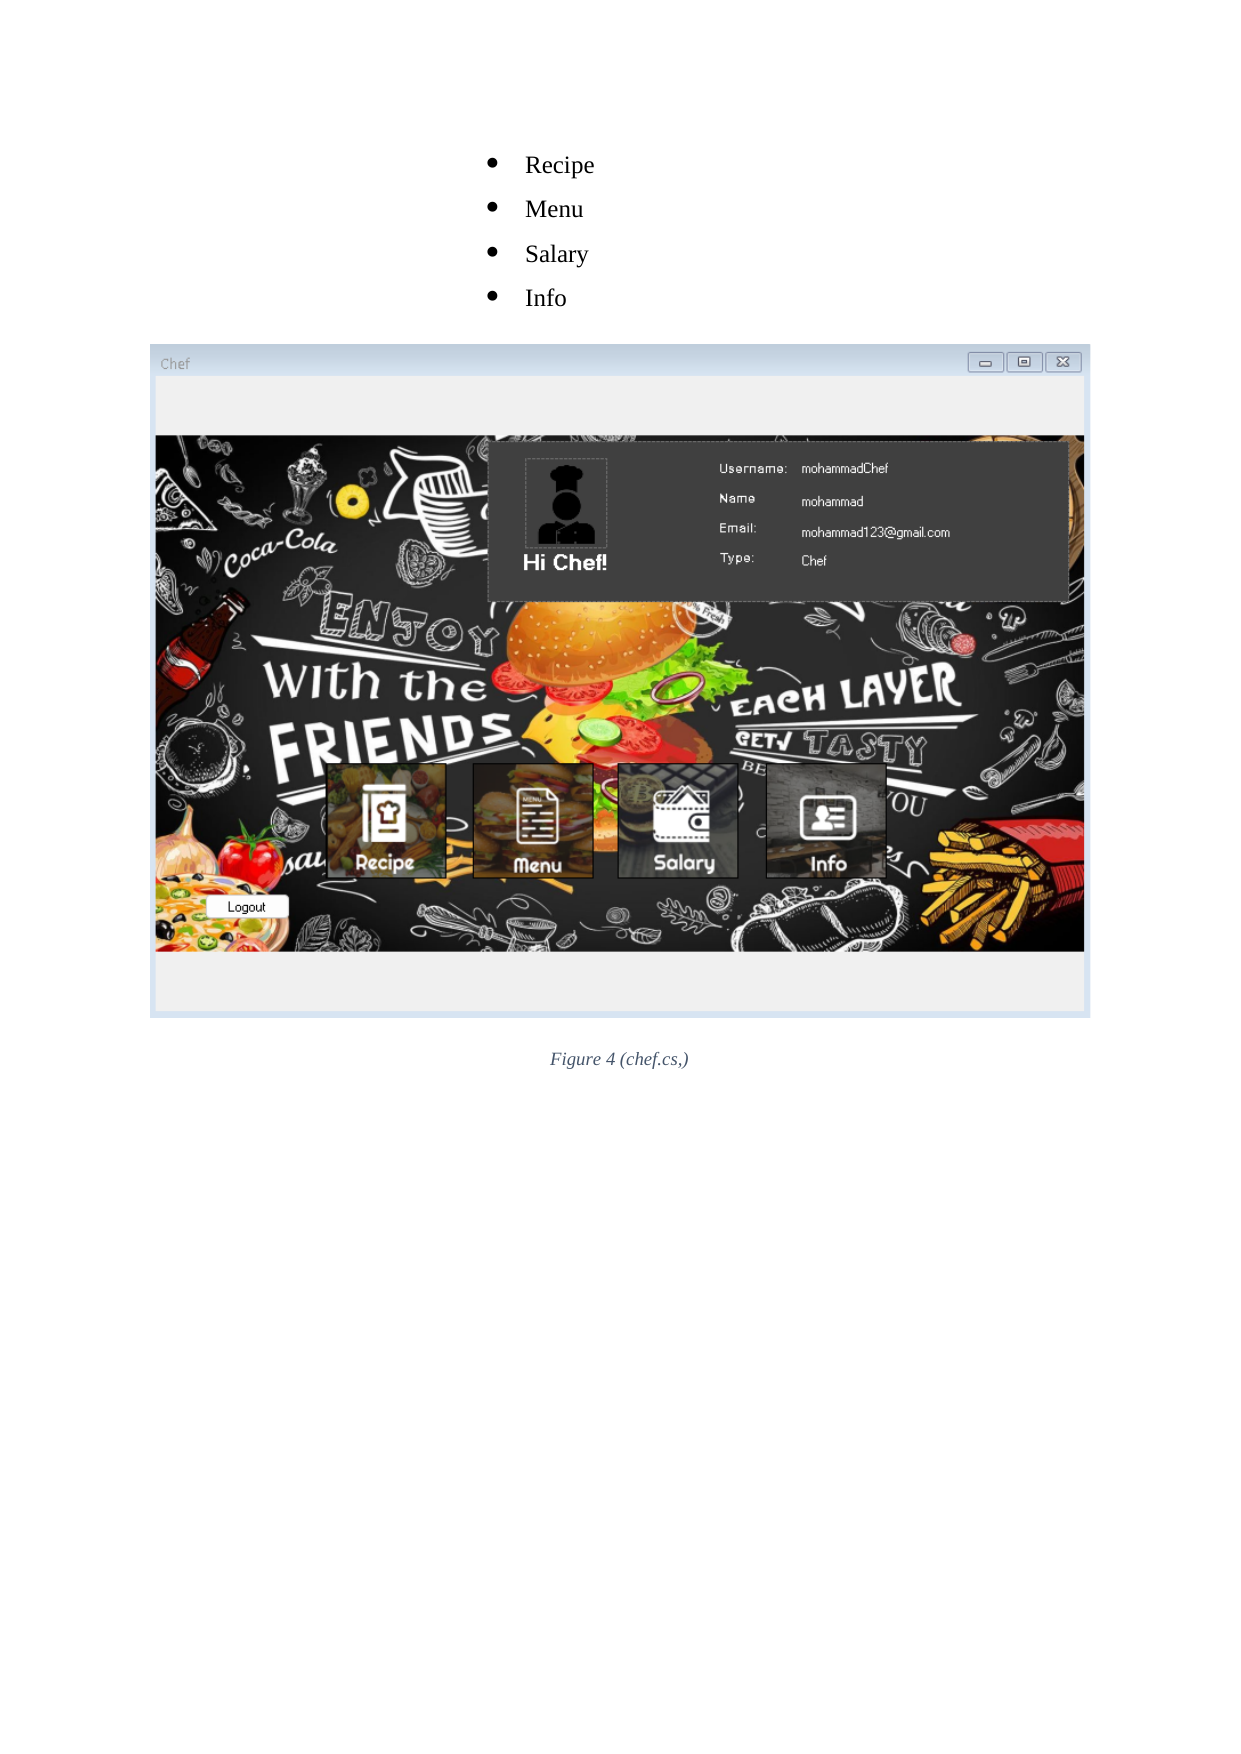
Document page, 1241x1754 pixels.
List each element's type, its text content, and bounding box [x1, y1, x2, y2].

list Salary [487, 239, 1090, 269]
text Figure 4 (chef.cs,) [150, 1048, 1090, 1070]
list Menu [487, 194, 1090, 224]
list Recipe [487, 150, 1090, 180]
picture [150, 344, 1091, 1018]
list Info [487, 283, 1090, 313]
